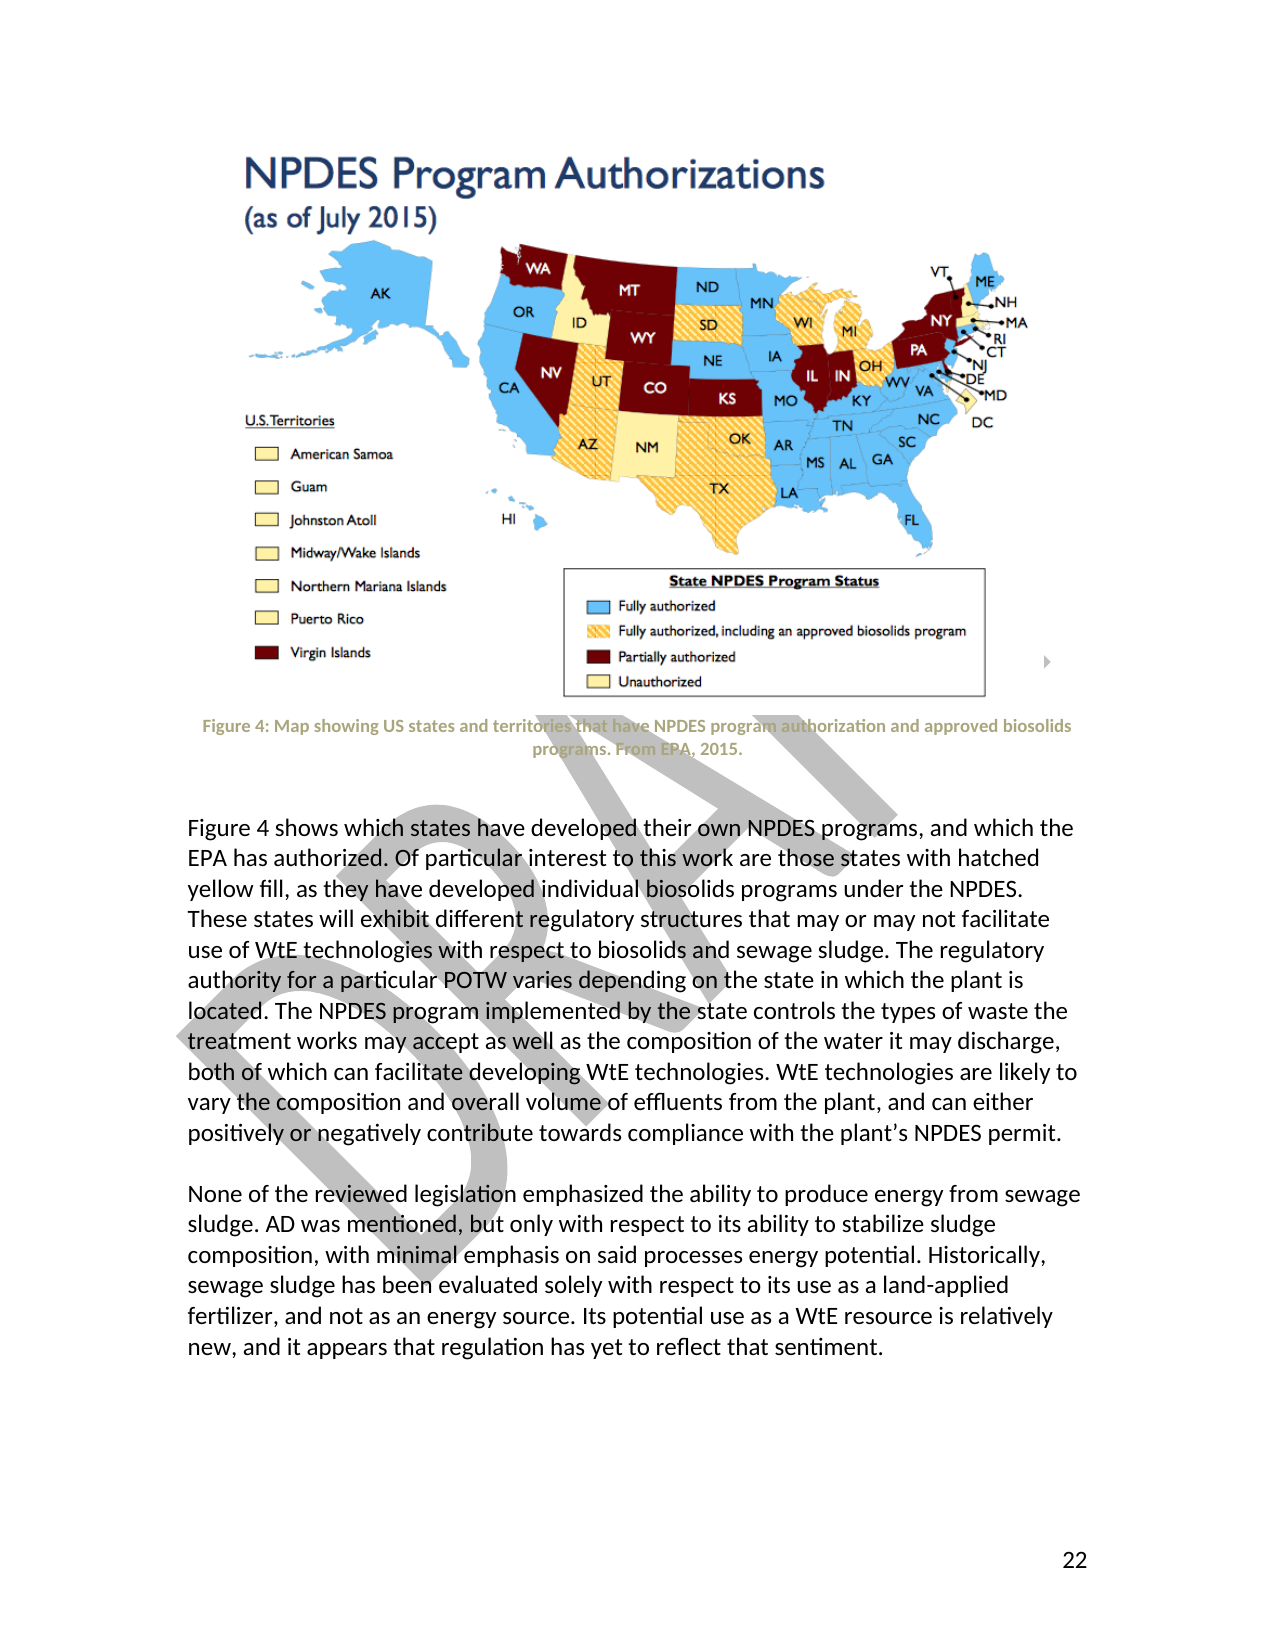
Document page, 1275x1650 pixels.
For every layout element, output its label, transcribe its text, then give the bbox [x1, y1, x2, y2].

text Figure 4 shows which states have developed their own NPDES programs, and which the EPA has authorized. Of particular interest to this work are those states with hatched yellow fill, as they have developed individual biosolids programs under the NPDES. These states will exhibit different regulatory structures that may or may not facilitate use of WtE technologies with respect to biosolids and sewage sludge. The regulatory authority for a particular POTW varies depending on the state in which the plant is located. The NPDES program implemented by the state controls the types of waste the treatment works may accept as well as the composition of the water it may discharge, both of which can facilitate developing WtE technologies. WtE technologies are likely to vary the composition and overall volume of effluents from the plant, and can either positively or negatively contribute towards compliance with the plant’s NPDES permit. [187, 812, 1087, 1147]
picture [231, 150, 1044, 715]
text None of the reviewed legislation emphasized the ability to produce energy from sewage sludge. AD was mentioned, but only with respect to its ability to stabilize sludge composition, with minimal emphasis on said processes energy potential. Historically, sewage sludge has been evaluated solely with respect to its use as a land-applied fertilizer, and not as an energy source. Its potential use as a WtE resource is relatively new, and it appears that regulation has yet to reflect that sentiment. [187, 1178, 1087, 1361]
